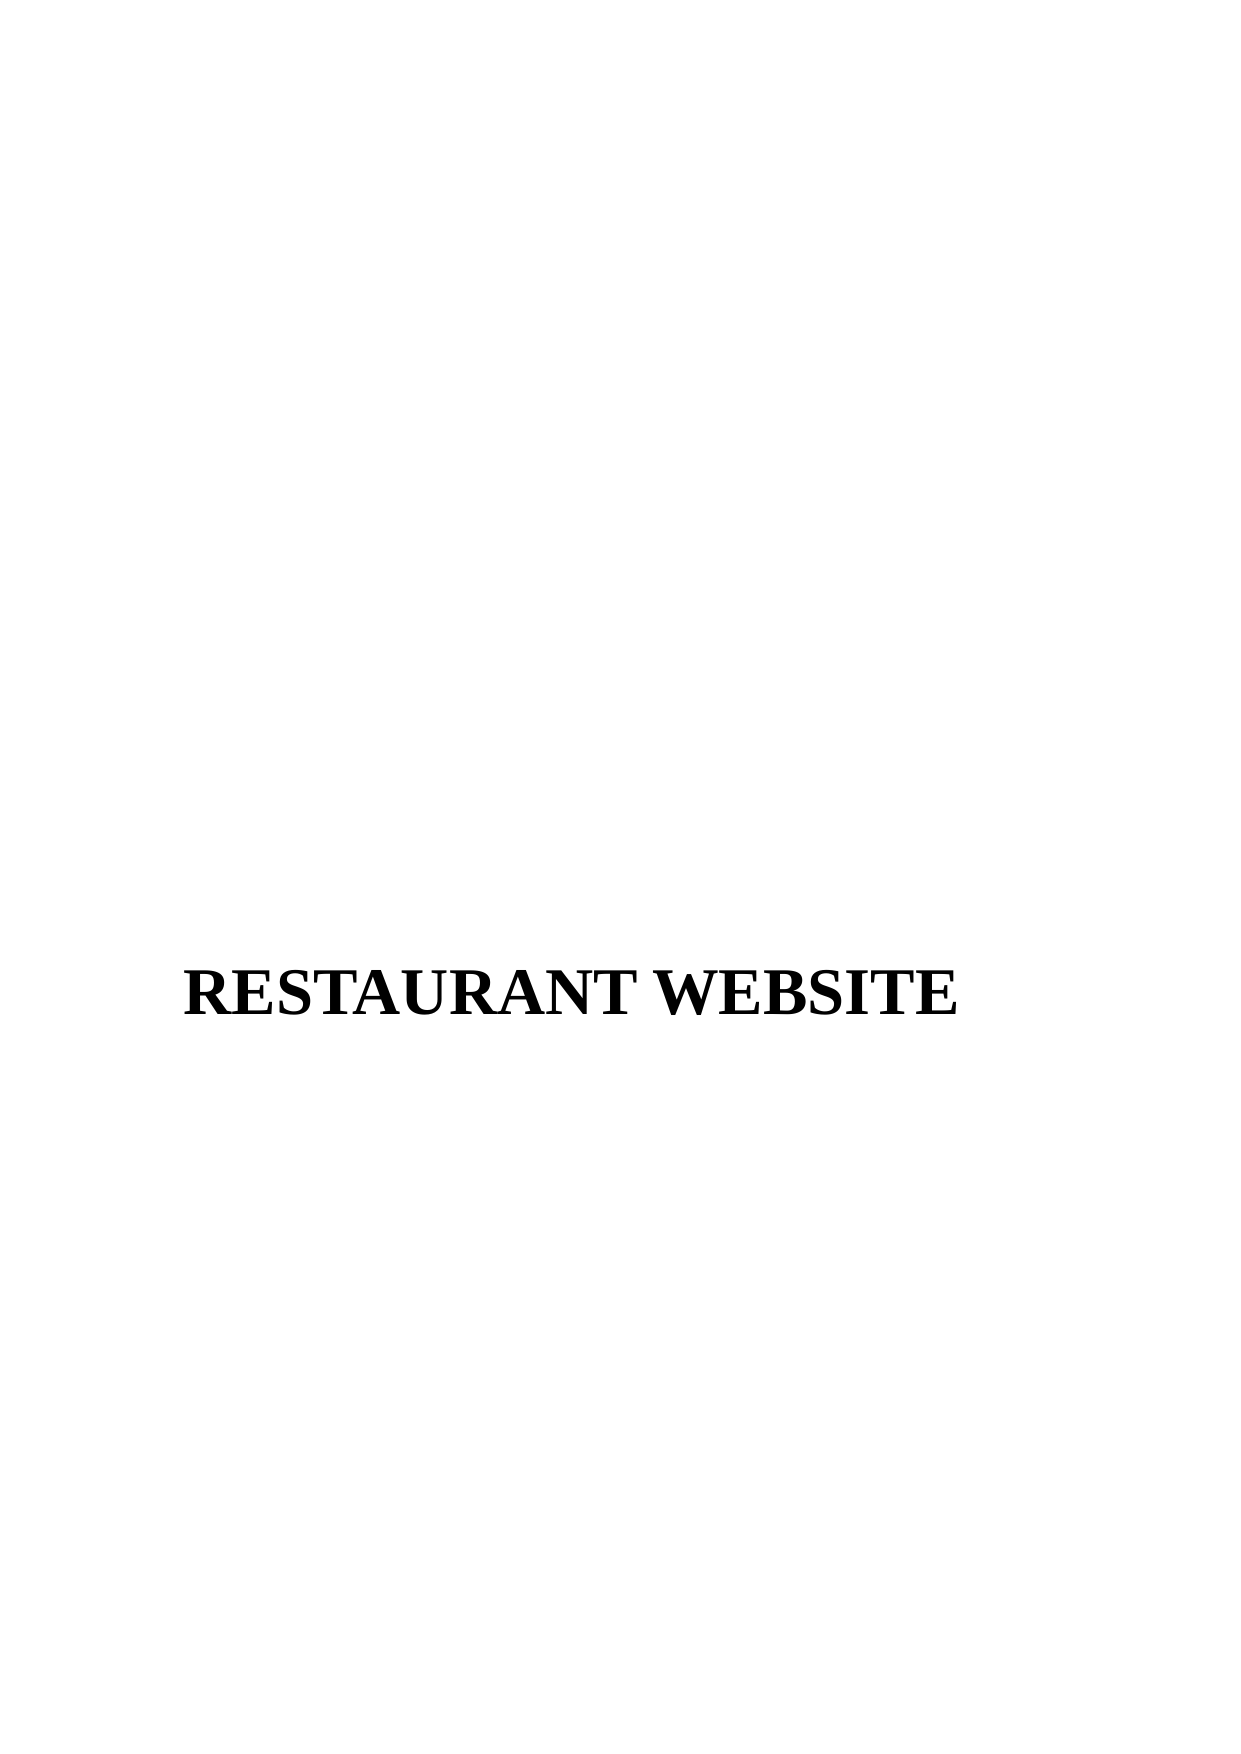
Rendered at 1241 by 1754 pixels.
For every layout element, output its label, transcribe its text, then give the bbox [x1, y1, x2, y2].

text RESTAURANT WEBSITE [150, 952, 1090, 1029]
